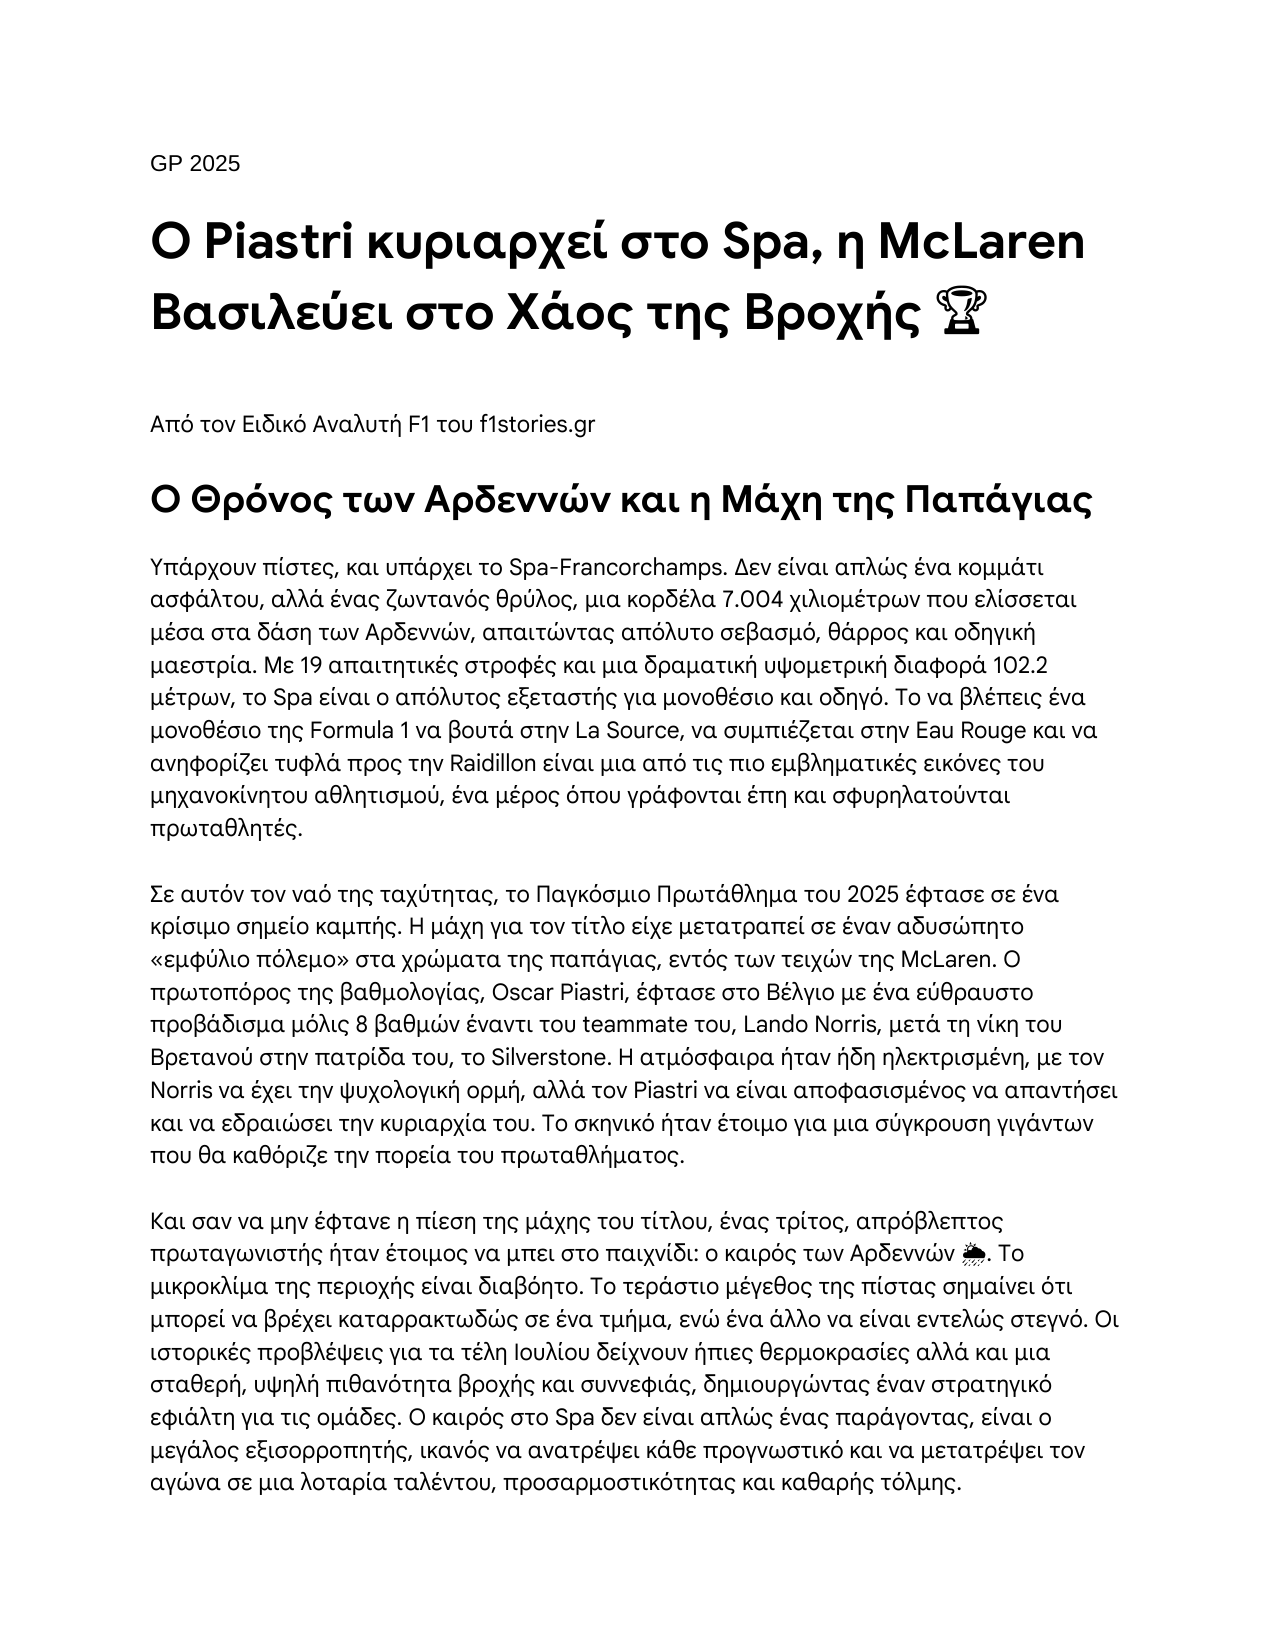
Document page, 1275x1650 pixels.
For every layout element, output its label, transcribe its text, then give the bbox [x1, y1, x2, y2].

text Και σαν να μην έφτανε η πίεση της μάχης του τίτλου, ένας τρίτος, απρόβλεπτος πρωταγωνιστής ήταν έτοιμος να μπει στο παιχνίδι: ο καιρός των Αρδεννών 🌦️. Το μικροκλίμα της περιοχής είναι διαβόητο. Το τεράστιο μέγεθος της πίστας σημαίνει ότι μπορεί να βρέχει καταρρακτωδώς σε ένα τμήμα, ενώ ένα άλλο να είναι εντελώς στεγνό. Οι ιστορικές προβλέψεις για τα τέλη Ιουλίου δείχνουν ήπιες θερμοκρασίες αλλά και μια σταθερή, υψηλή πιθανότητα βροχής και συννεφιάς, δημιουργώντας έναν στρατηγικό εφιάλτη για τις ομάδες. Ο καιρός στο Spa δεν είναι απλώς ένας παράγοντας, είναι ο μεγάλος εξισορροπητής, ικανός να ανατρέψει κάθε προγνωστικό και να μετατρέψει τον αγώνα σε μια λοταρία ταλέντου, προσαρμοστικότητας και καθαρής τόλμης. [150, 1207, 1125, 1497]
subtitle Ο Θρόνος των Αρδεννών και η Μάχη της Παπάγιας [150, 476, 1125, 523]
text Από τον Ειδικό Αναλυτή F1 του f1stories.gr [150, 410, 1125, 439]
text GP 2025 [150, 150, 1125, 176]
subtitle Ο Piastri κυριαρχεί στο Spa, η McLaren Βασιλεύει στο Χάος της Βροχής 🇧🇪🏆 [150, 210, 1125, 344]
text Σε αυτόν τον ναό της ταχύτητας, το Παγκόσμιο Πρωτάθλημα του 2025 έφτασε σε ένα κρίσιμο σημείο καμπής. Η μάχη για τον τίτλο είχε μετατραπεί σε έναν αδυσώπητο «εμφύλιο πόλεμο» στα χρώματα της παπάγιας, εντός των τειχών της McLaren. Ο πρωτοπόρος της βαθμολογίας, Oscar Piastri, έφτασε στο Βέλγιο με ένα εύθραυστο προβάδισμα μόλις 8 βαθμών έναντι του teammate του, Lando Norris, μετά τη νίκη του Βρετανού στην πατρίδα του, το Silverstone. Η ατμόσφαιρα ήταν ήδη ηλεκτρισμένη, με τον Norris να έχει την ψυχολογική ορμή, αλλά τον Piastri να είναι αποφασισμένος να απαντήσει και να εδραιώσει την κυριαρχία του. Το σκηνικό ήταν έτοιμο για μια σύγκρουση γιγάντων που θα καθόριζε την πορεία του πρωταθλήματος. [150, 880, 1125, 1170]
text Υπάρχουν πίστες, και υπάρχει το Spa-Francorchamps. Δεν είναι απλώς ένα κομμάτι ασφάλτου, αλλά ένας ζωντανός θρύλος, μια κορδέλα 7.004 χιλιομέτρων που ελίσσεται μέσα στα δάση των Αρδεννών, απαιτώντας απόλυτο σεβασμό, θάρρος και οδηγική μαεστρία. Με 19 απαιτητικές στροφές και μια δραματική υψομετρική διαφορά 102.2 μέτρων, το Spa είναι ο απόλυτος εξεταστής για μονοθέσιο και οδηγό. Το να βλέπεις ένα μονοθέσιο της Formula 1 να βουτά στην La Source, να συμπιέζεται στην Eau Rouge και να ανηφορίζει τυφλά προς την Raidillon είναι μια από τις πιο εμβληματικές εικόνες του μηχανοκίνητου αθλητισμού, ένα μέρος όπου γράφονται έπη και σφυρηλατούνται πρωταθλητές. [150, 553, 1125, 843]
